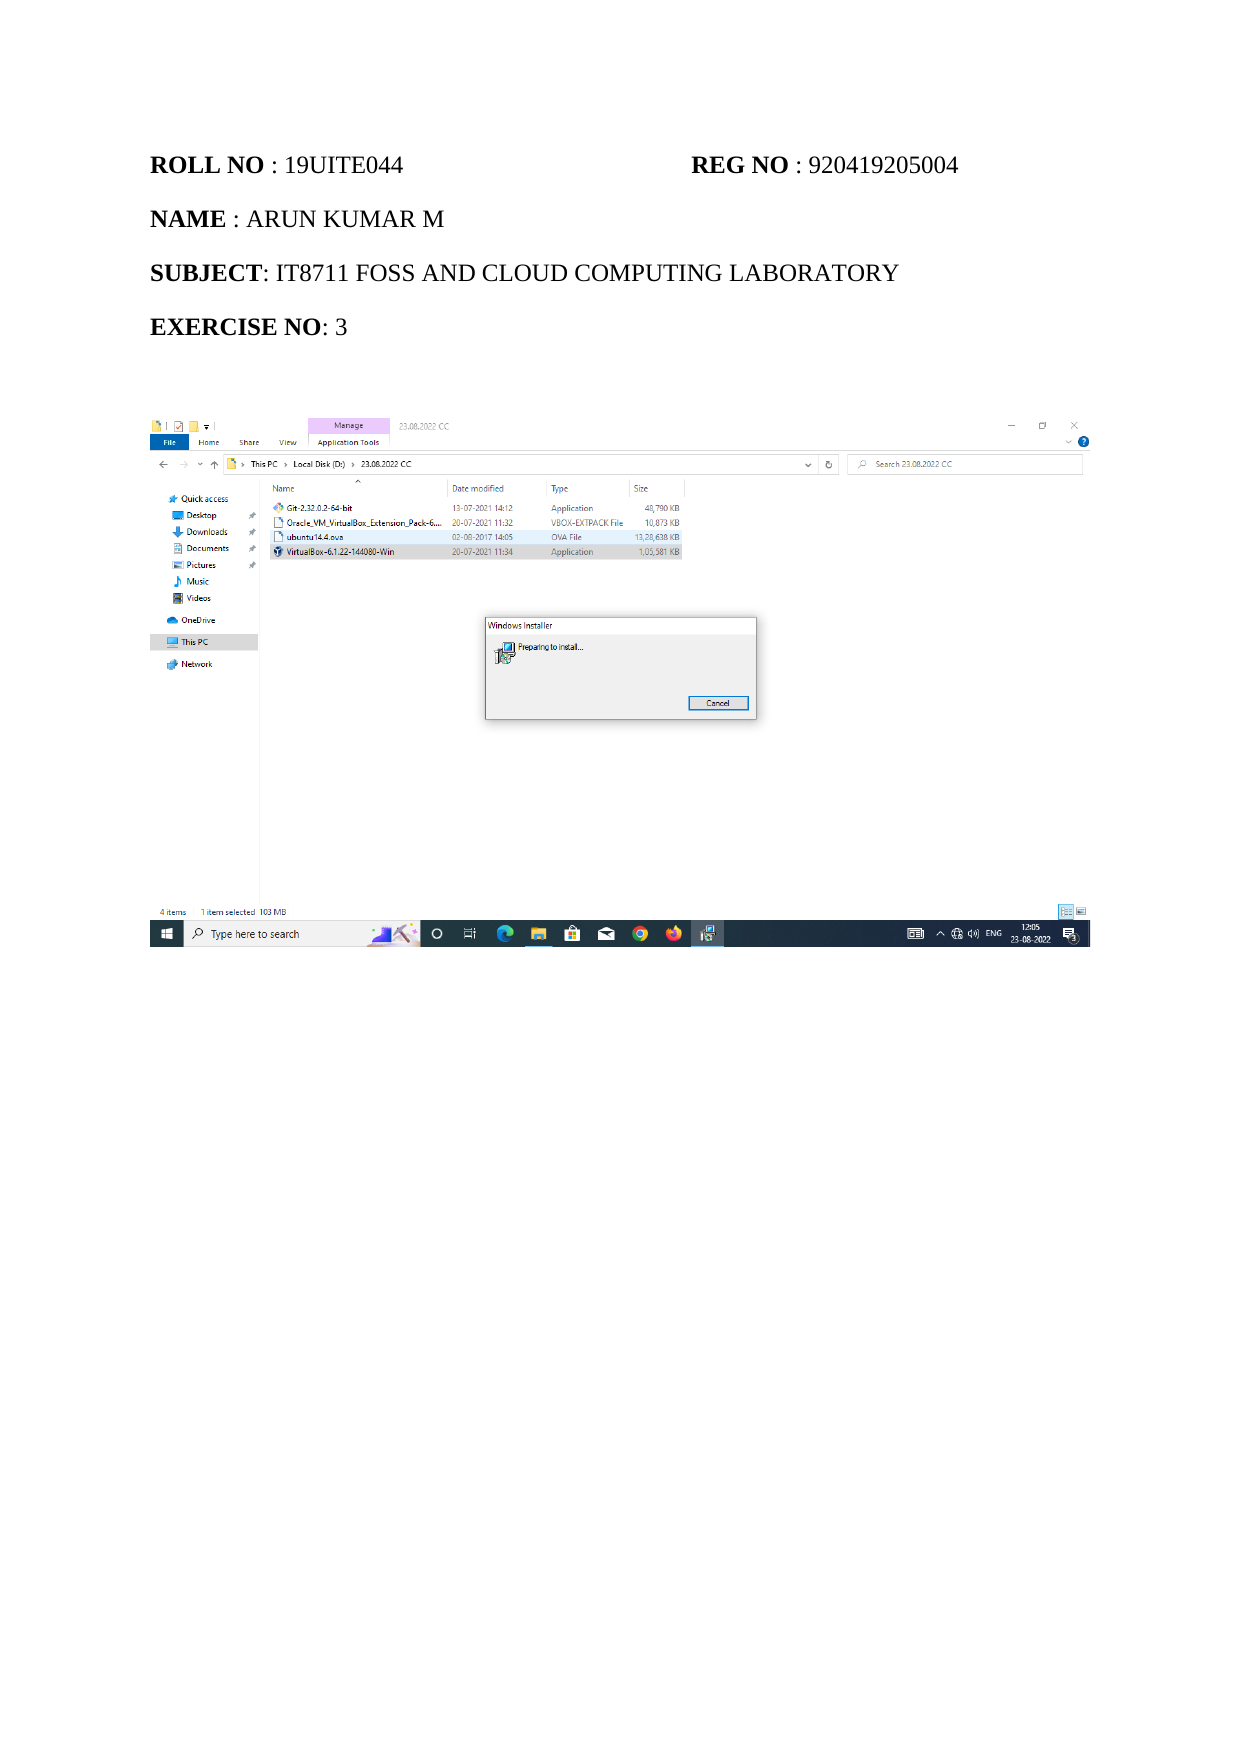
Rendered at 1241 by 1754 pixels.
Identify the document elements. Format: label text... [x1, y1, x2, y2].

picture [150, 418, 1091, 947]
text NAME : ARUN KUMAR M [150, 204, 1090, 233]
text EXERCISE NO: 3 [150, 312, 1090, 340]
text ROLL NO : 19UITE044 REG NO : 920419205004 [150, 150, 1090, 179]
text SUBJECT: IT8711 FOSS AND CLOUD COMPUTING LABORATORY [150, 258, 1090, 286]
